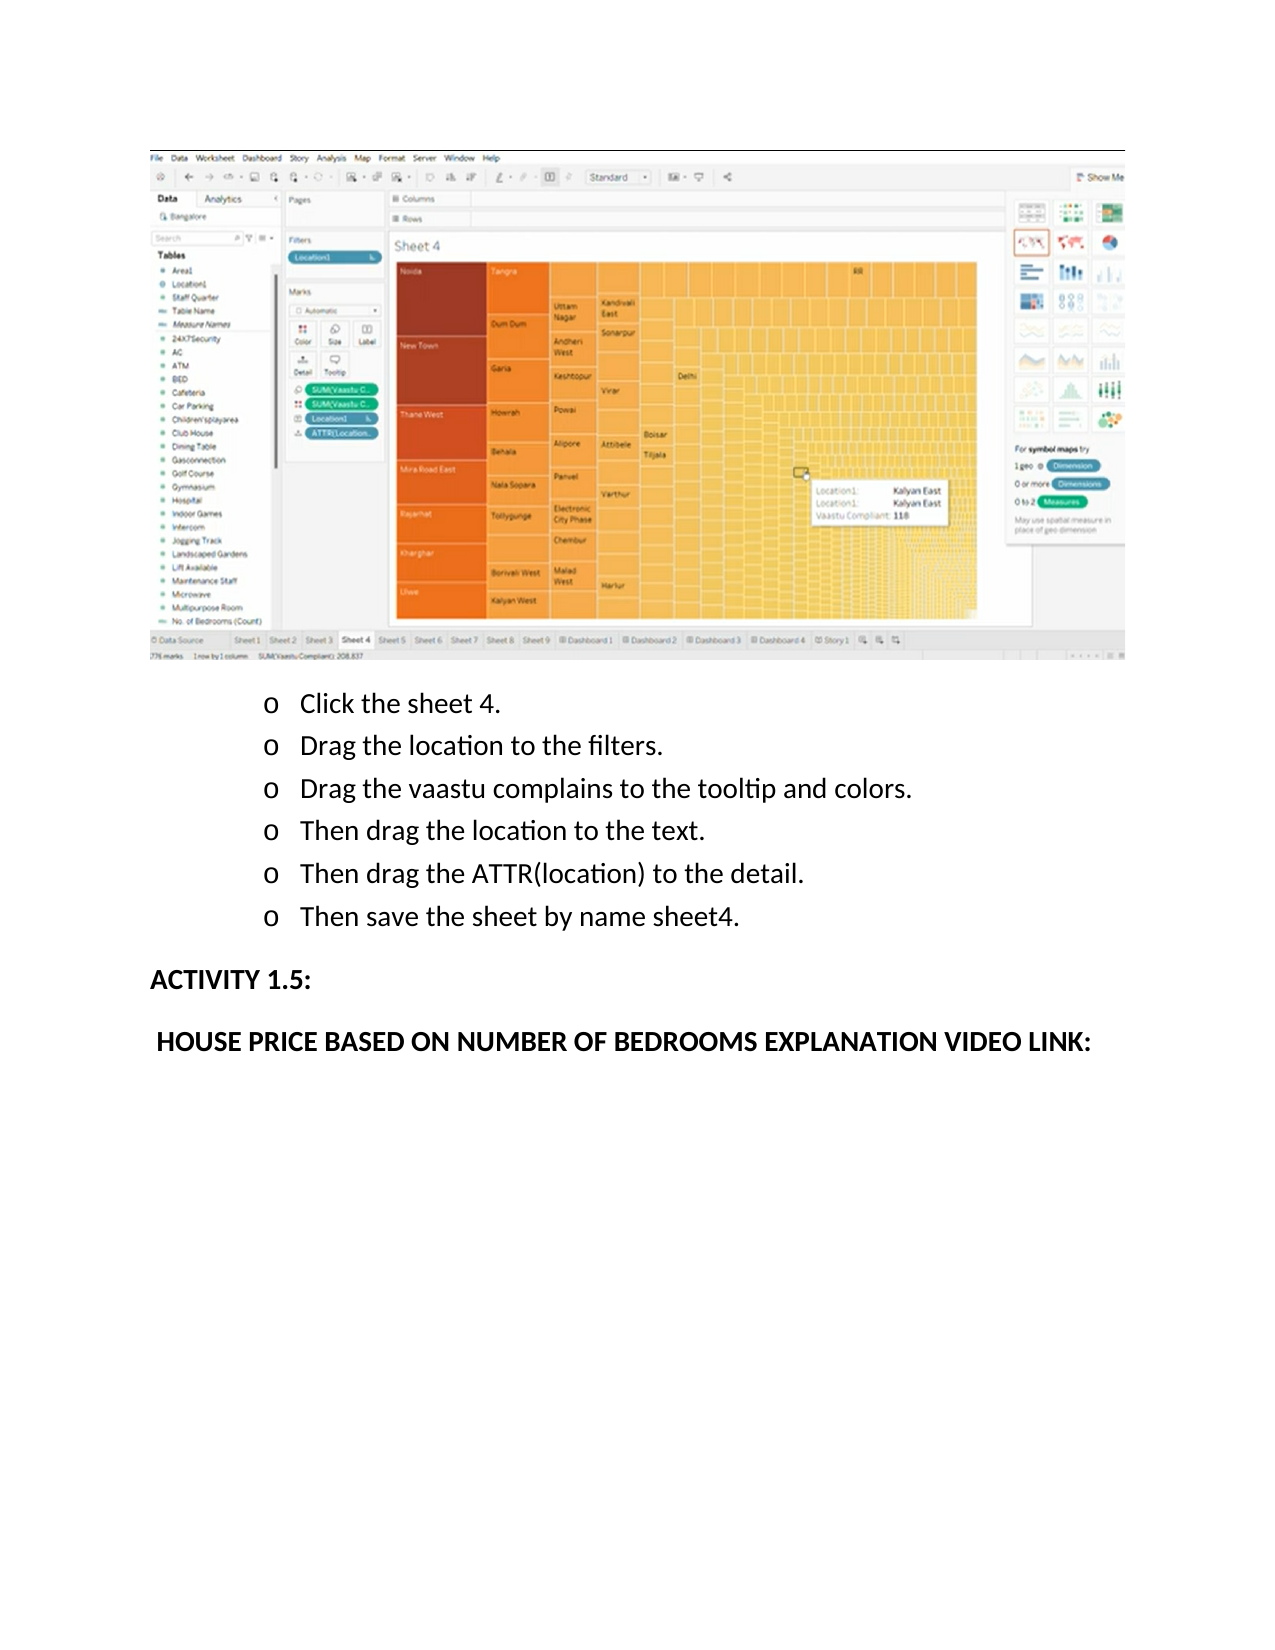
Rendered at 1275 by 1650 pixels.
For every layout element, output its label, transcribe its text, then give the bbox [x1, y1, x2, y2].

list Click the sheet 4. [262, 685, 1125, 722]
list Then save the sheet by name sheet4. [262, 898, 1125, 935]
picture [150, 150, 1125, 660]
list Then drag the ATTR(location) to the detail. [262, 855, 1125, 892]
list Then drag the location to the text. [262, 812, 1125, 849]
list Drag the vaastu complains to the tooltip and colors. [262, 770, 1125, 807]
text ACTIVITY 1.5: [150, 961, 1125, 997]
text HOUSE PRICE BASED ON NUMBER OF BEDROOMS EXPLANATION VIDEO LINK: [150, 1023, 1125, 1058]
list Drag the location to the filters. [262, 727, 1125, 764]
